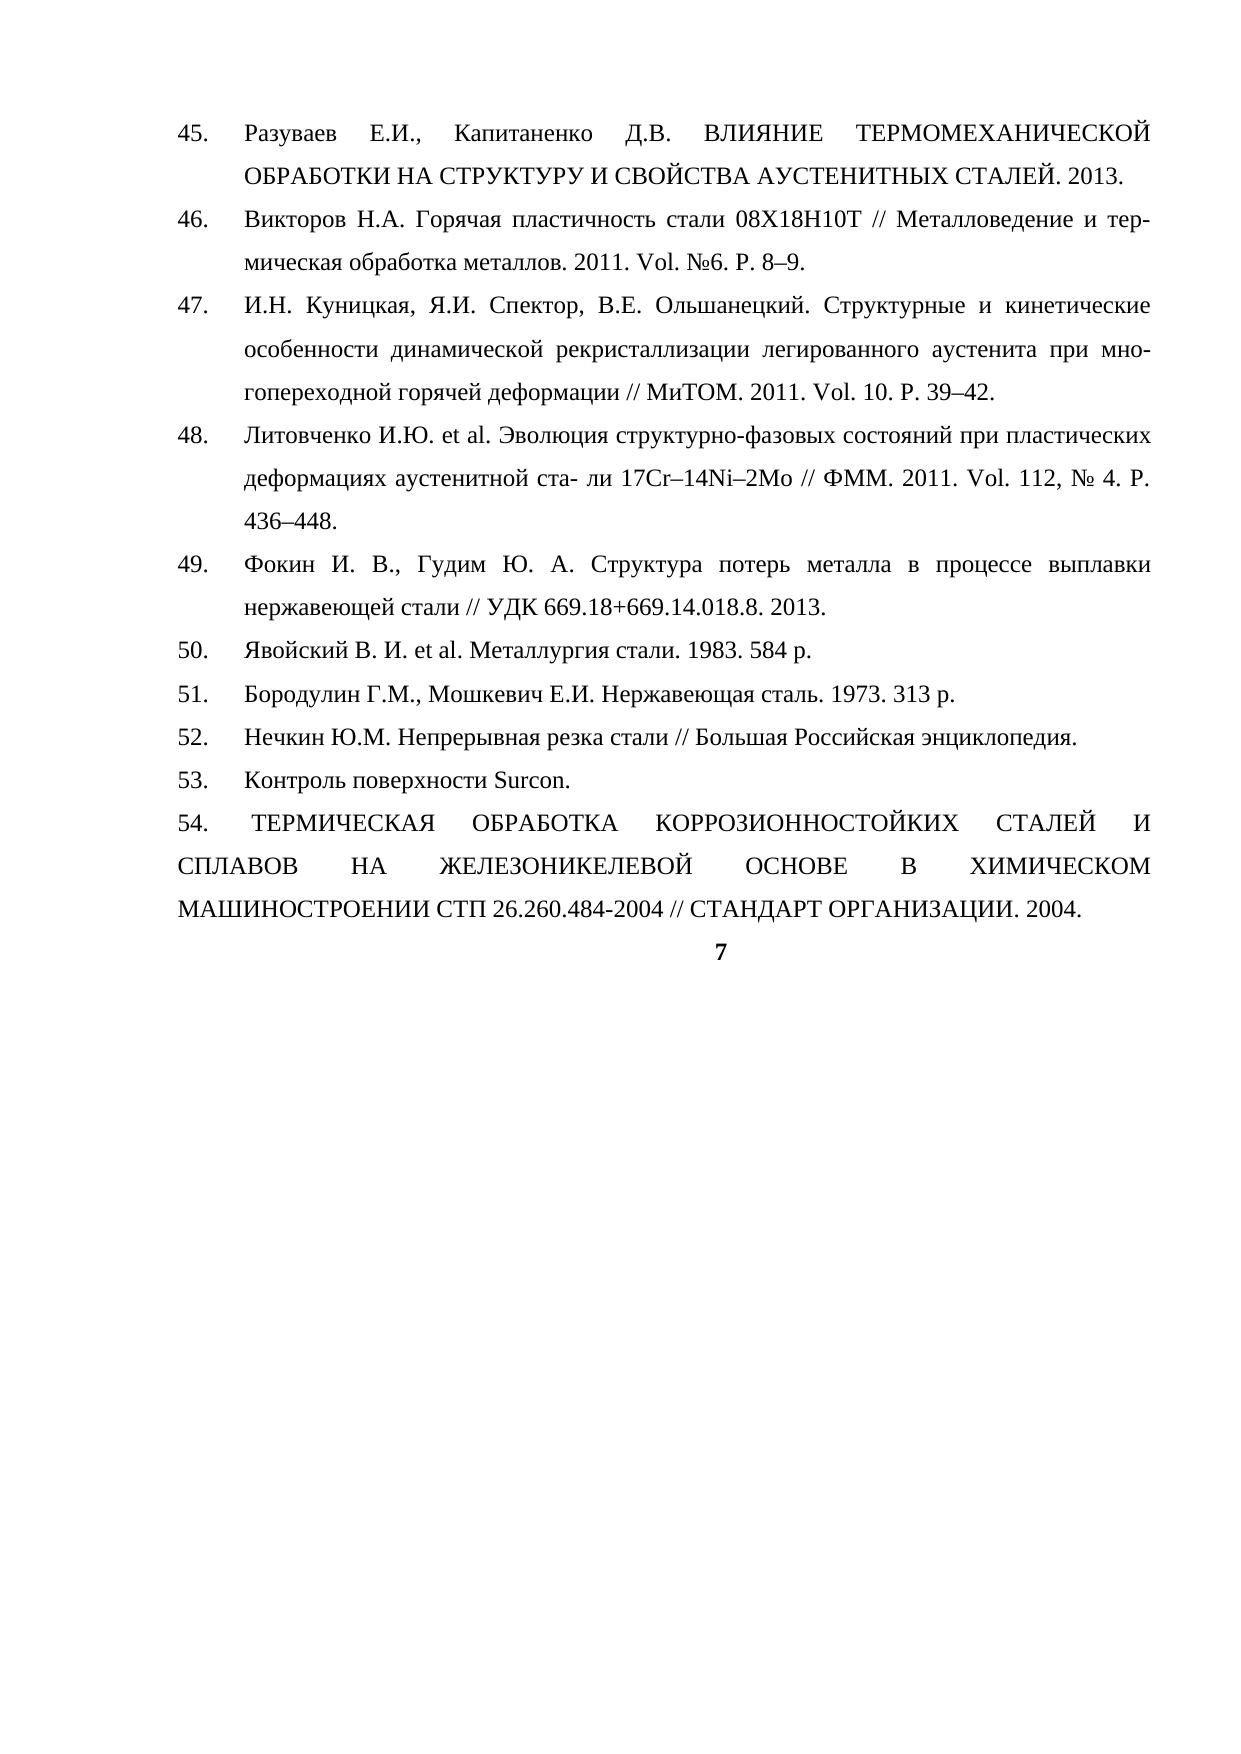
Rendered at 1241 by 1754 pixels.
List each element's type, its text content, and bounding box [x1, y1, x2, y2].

text 53. Контроль поверхности Surcon. [177, 765, 1152, 794]
text 46. Викторов Н.А. Горячая пластичность стали 08Х18Н10Т // Металловедение и тер- мическая обработка металлов. 2011. Vol. №6. P. 8–9. [177, 204, 1152, 276]
text 48. Литовченко И.Ю. et al. Эволюция структурно-фазовых состояний при пластических деформациях аустенитной ста- ли 17Cr–14Ni–2Mo // ФММ. 2011. Vol. 112, № 4. P. 436–448. [177, 420, 1152, 535]
text 52. Нечкин Ю.М. Непрерывная резка стали // Большая Российская энциклопедия. [177, 722, 1152, 751]
text 54. ТЕРМИЧЕСКАЯ ОБРАБОТКА КОРРОЗИОННОСТОЙКИХ СТАЛЕЙ И СПЛАВОВ НА ЖЕЛЕЗОНИКЕЛЕВОЙ ОСНОВЕ В ХИМИЧЕСКОМ МАШИНОСТРОЕНИИ СТП 26.260.484-2004 // СТАНДАРТ ОРГАНИЗАЦИИ. 2004. [177, 808, 1152, 923]
text 47. И.Н. Куницкая, Я.И. Спектор, В.Е. Ольшанецкий. Структурные и кинетические особенности динамической рекристаллизации легированного аустенита при мно- гопереходной горячей деформации // МиТОМ. 2011. Vol. 10. P. 39–42. [177, 291, 1152, 406]
text 49. Фокин И. В., Гудим Ю. А. Структура потерь металла в процессе выплавки нержавеющей стали // УДК 669.18+669.14.018.8. 2013. [177, 549, 1152, 621]
text 50. Явойский В. И. et al. Металлургия стали. 1983. 584 p. [177, 636, 1152, 664]
text 45. Разуваев Е.И., Капитаненко Д.В. ВЛИЯНИЕ ТЕРМОМЕХАНИЧЕСКОЙ ОБРАБОТКИ НА СТРУКТУРУ И СВОЙСТВА АУСТЕНИТНЫХ СТАЛЕЙ. 2013. [177, 118, 1152, 190]
text 51. Бородулин Г.М., Мошкевич Е.И. Нержавеющая сталь. 1973. 313 p. [177, 679, 1152, 707]
